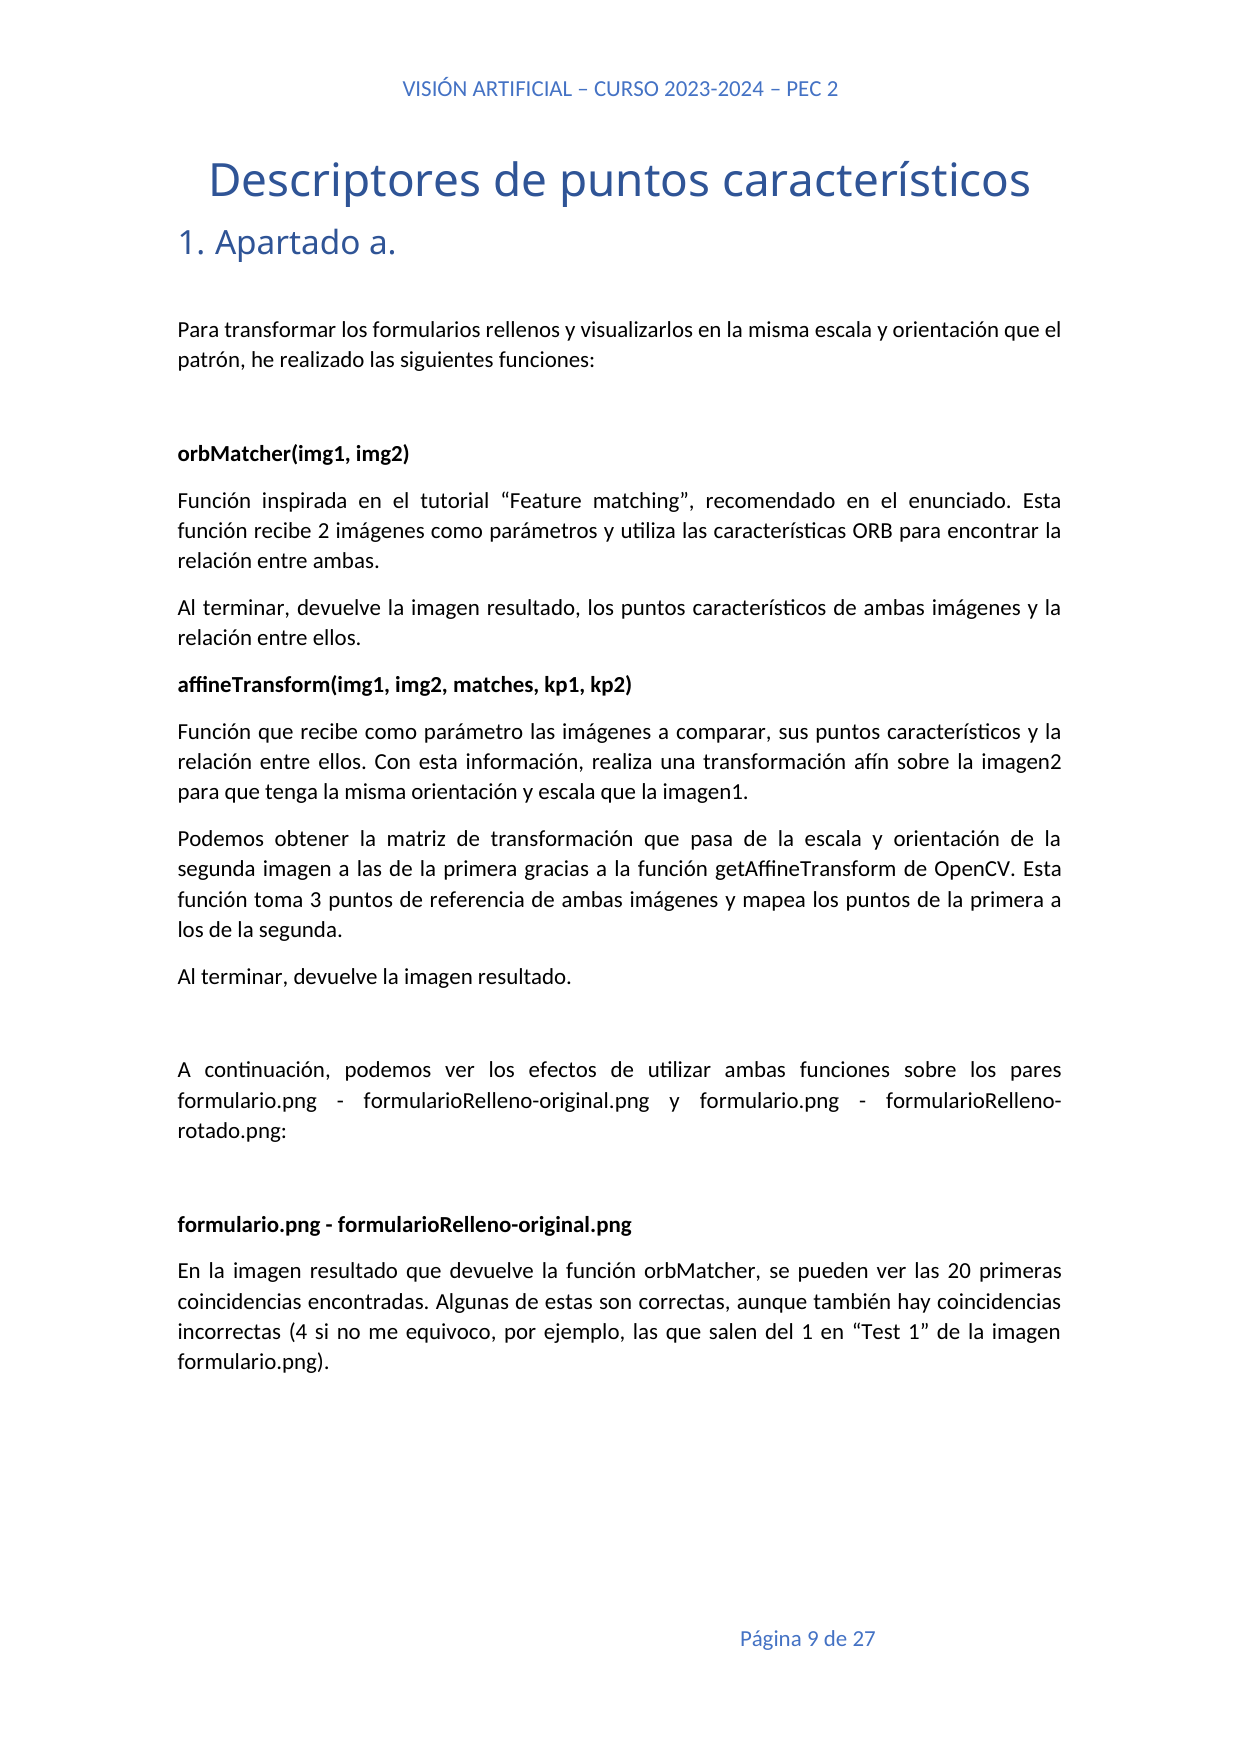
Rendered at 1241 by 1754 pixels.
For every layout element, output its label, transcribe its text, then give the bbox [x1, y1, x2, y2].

text Para transformar los formularios rellenos y visualizarlos en la misma escala y orientación que el patrón, he realizado las siguientes funciones: [177, 315, 1063, 373]
text Al terminar, devuelve la imagen resultado. [177, 962, 1063, 990]
text Al terminar, devuelve la imagen resultado, los puntos característicos de ambas imágenes y la relación entre ellos. [177, 593, 1063, 651]
text Función que recibe como parámetro las imágenes a comparar, sus puntos característicos y la relación entre ellos. Con esta información, realiza una transformación afín sobre la imagen2 para que tenga la misma orientación y escala que la imagen1. [177, 717, 1063, 805]
subtitle Descriptores de puntos característicos [177, 148, 1063, 210]
text A continuación, podemos ver los efectos de utilizar ambas funciones sobre los pares formulario.png - formularioRelleno-original.png y formulario.png - formularioRelleno-rotado.png: [177, 1056, 1063, 1144]
text Función inspirada en el tutorial “Feature matching”, recomendado en el enunciado. Esta función recibe 2 imágenes como parámetros y utiliza las características ORB para encontrar la relación entre ambas. [177, 486, 1063, 574]
text Podemos obtener la matriz de transformación que pasa de la escala y orientación de la segunda imagen a las de la primera gracias a la función getAffineTransform de OpenCV. Esta función toma 3 puntos de referencia de ambas imágenes y mapea los puntos de la primera a los de la segunda. [177, 824, 1063, 943]
text affineTransform(img1, img2, matches, kp1, kp2) [177, 670, 1063, 698]
subtitle Apartado a. [177, 219, 1063, 264]
text En la imagen resultado que devuelve la función orbMatcher, se pueden ver las 20 primeras coincidencias encontradas. Algunas de estas son correctas, aunque también hay coincidencias incorrectas (4 si no me equivoco, por ejemplo, las que salen del 1 en “Test 1” de la imagen formulario.png). [177, 1257, 1063, 1375]
text orbMatcher(img1, img2) [177, 439, 1063, 467]
text formulario.png - formularioRelleno-original.png [177, 1210, 1063, 1238]
